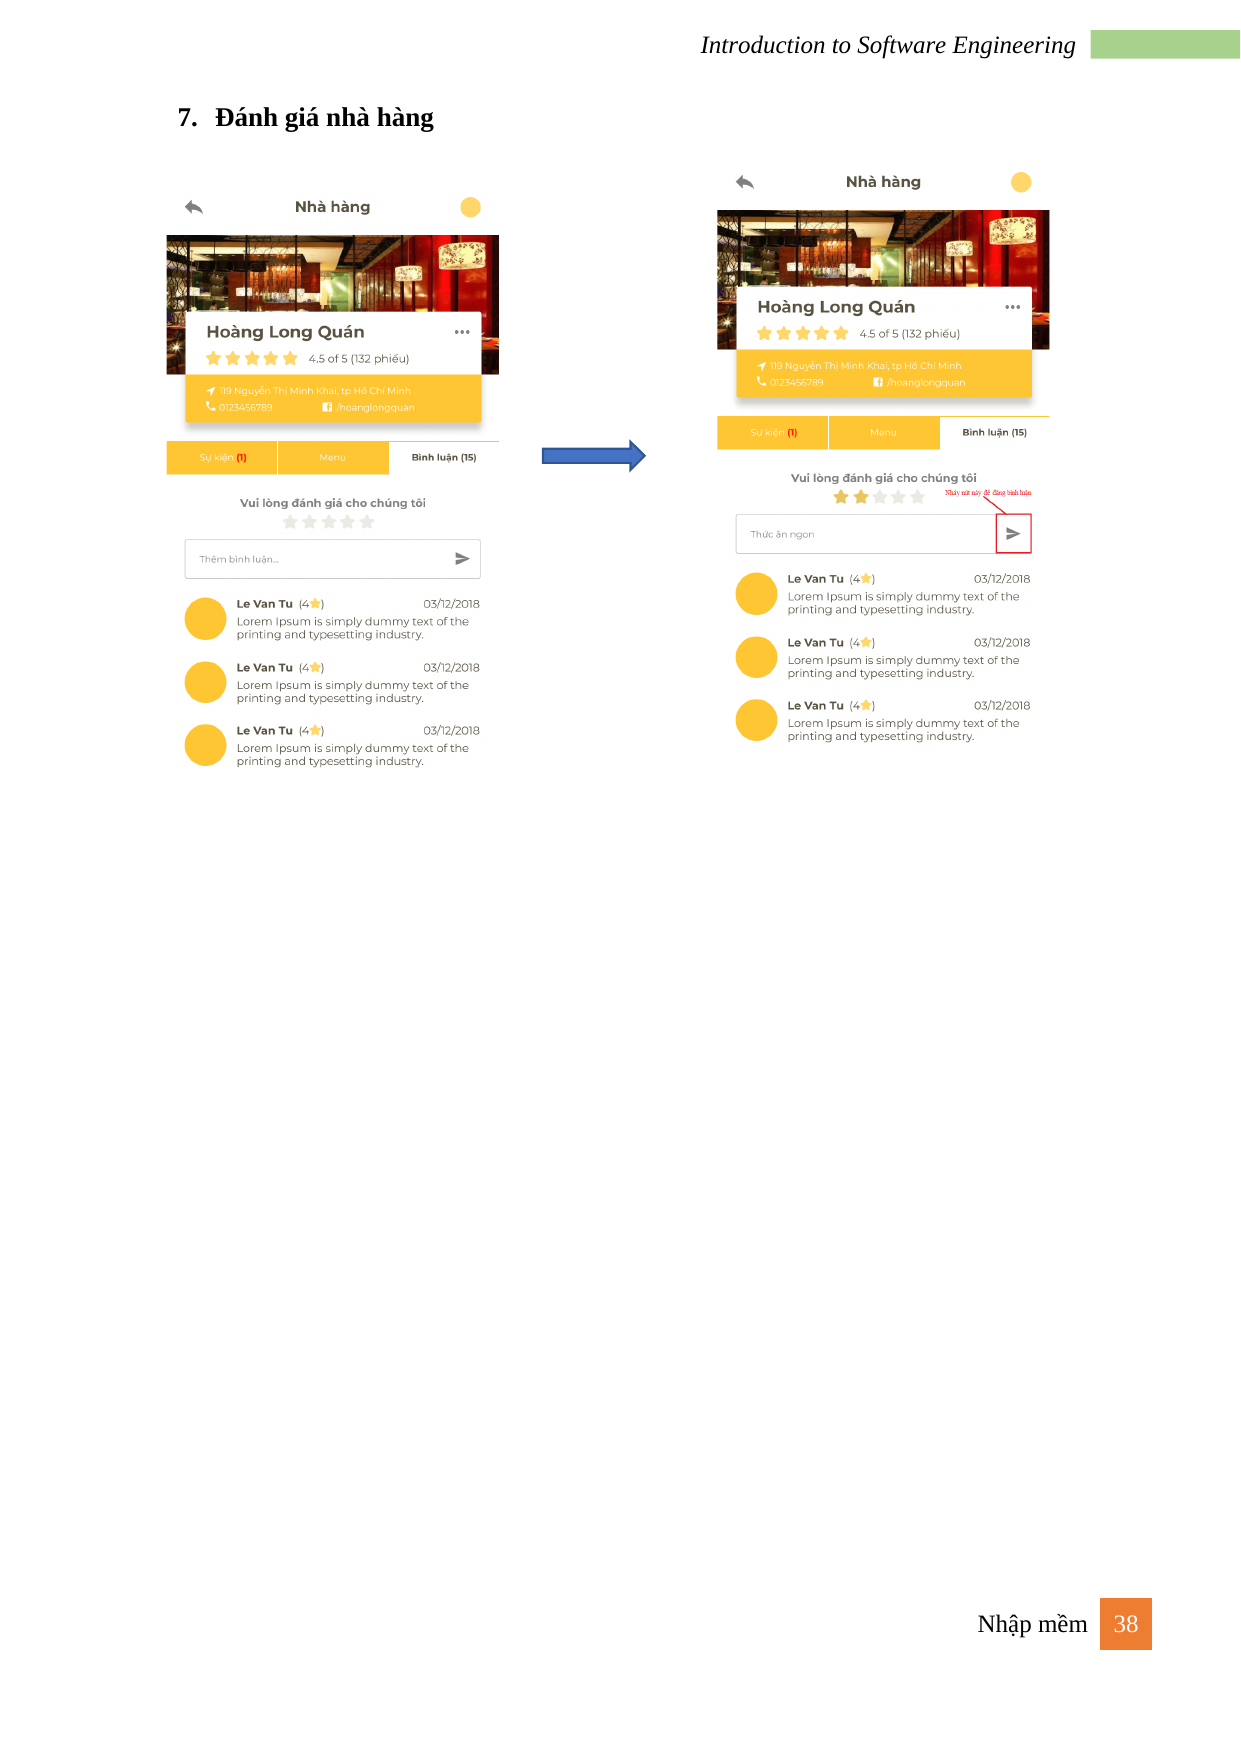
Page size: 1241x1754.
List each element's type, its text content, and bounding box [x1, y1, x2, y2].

picture [166, 182, 499, 774]
picture [717, 157, 1050, 749]
list Đánh giá nhà hàng [177, 101, 1152, 132]
